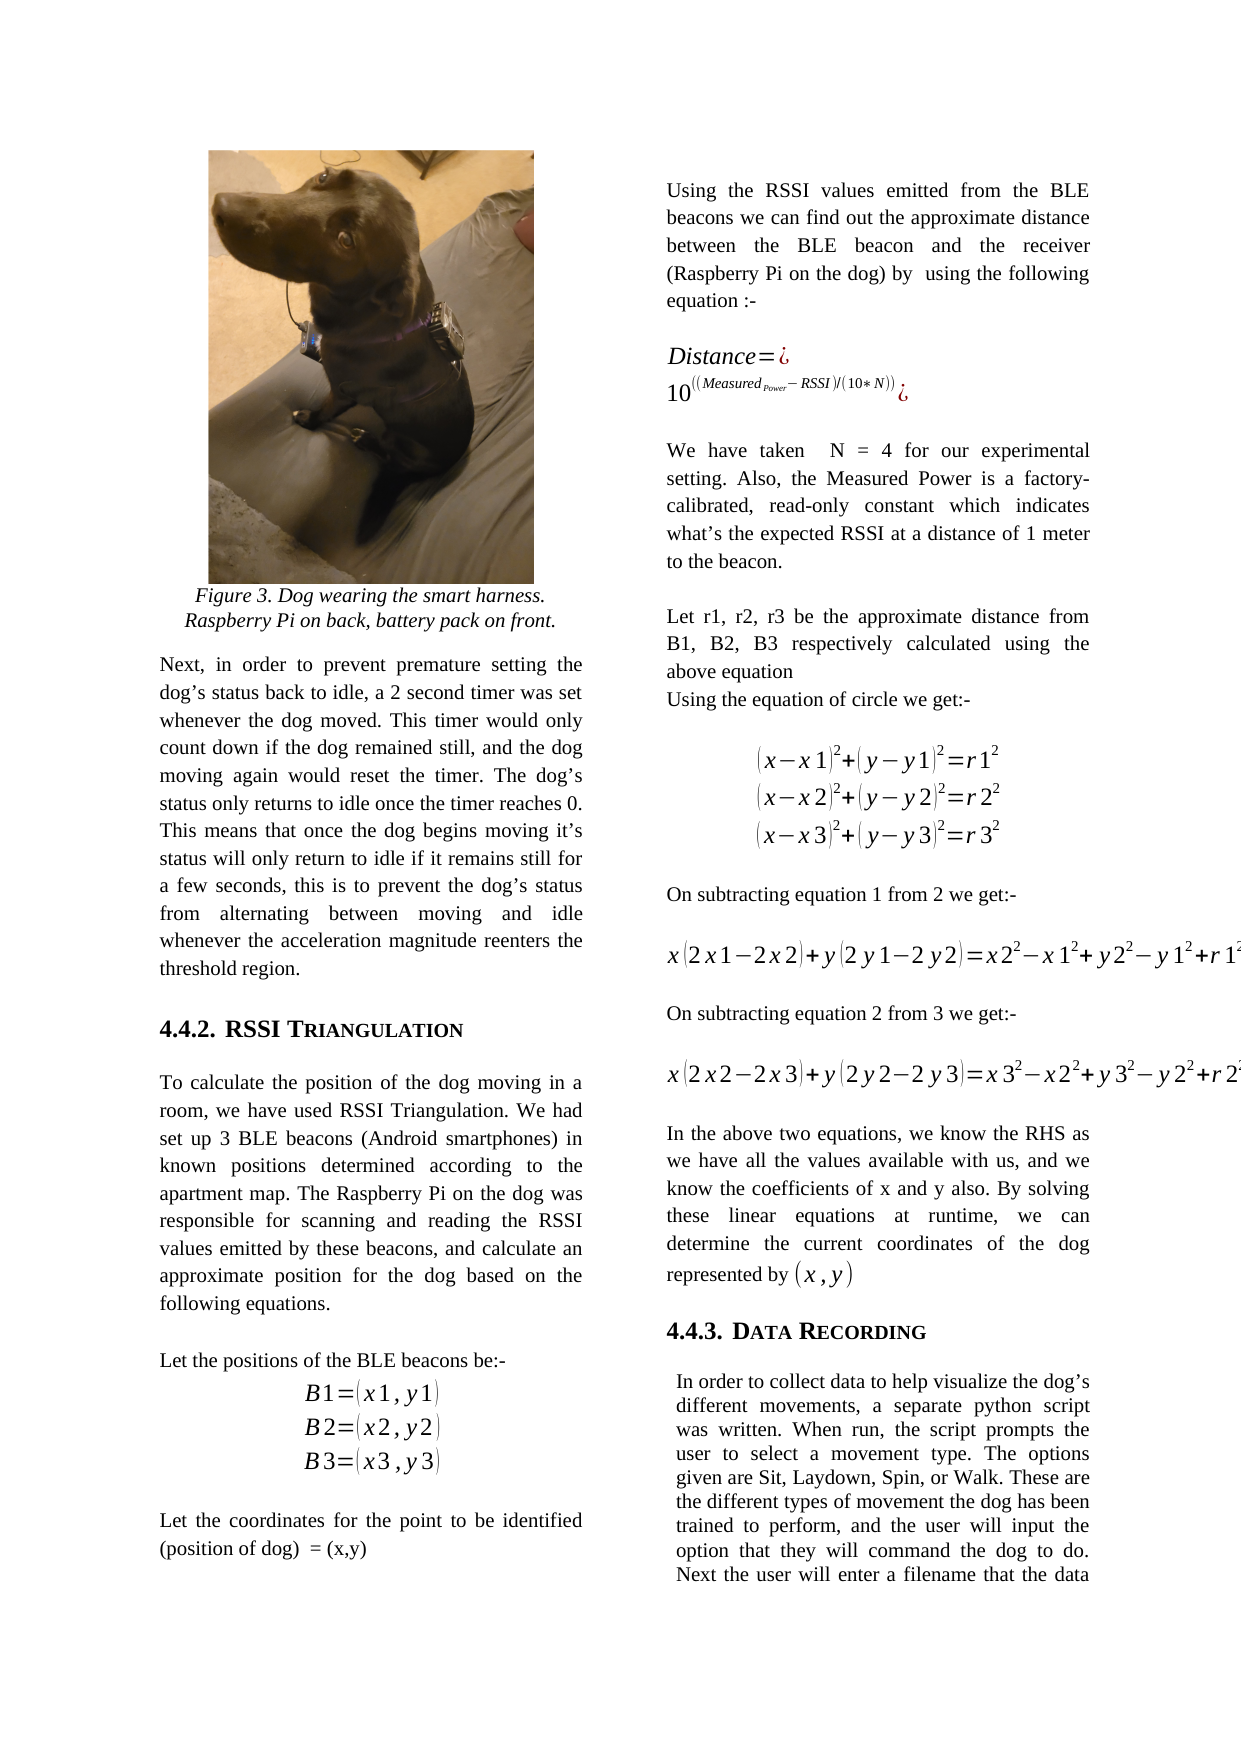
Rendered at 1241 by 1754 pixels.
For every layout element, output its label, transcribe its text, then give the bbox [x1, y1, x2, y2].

text We have taken N = 4 for our experimental setting. Also, the Measured Power is a factory-calibrated, read-only constant which indicates what’s the expected RSSI at a distance of 1 meter to the beacon. [666, 438, 1090, 573]
text Let the coordinates for the point to be identified (position of dog) = (x,y) [159, 1508, 583, 1560]
text Figure 3. Dog wearing the smart harness. Raspberry Pi on back, battery pack on front. [159, 583, 583, 632]
text Using the equation of circle we get:- [666, 687, 1090, 711]
text Let r1, r2, r3 be the approximate distance from B1, B2, B3 respectively calculated using the above equation [666, 604, 1090, 683]
text On subtracting equation 1 from 2 we get:- [666, 882, 1090, 906]
list RSSI Triangulation [178, 1014, 583, 1043]
text In the above two equations, we know the RHS as we have all the values available with us, and we know the coefficients of x and y also. By solving these linear equations at runtime, we can determine the current coordinates of the dog represented by [666, 1121, 1090, 1289]
text Next, in order to prevent premature setting the dog’s status back to idle, a 2 second timer was set whenever the dog moved. This timer would only count down if the dog remained still, and the dog moving again would reset the timer. The dog’s status only returns to idle once the timer reaches 0. This means that once the dog begins moving it’s status will only return to idle if it remains still for a few seconds, this is to prevent the dog’s status from alternating between moving and idle whenever the acceleration magnitude reenters the threshold region. [159, 652, 583, 980]
text To calculate the position of the dog moving in a room, we have used RSSI Triangulation. We had set up 3 BLE beacons (Android smartphones) in known positions determined according to the apartment map. The Raspberry Pi on the dog was responsible for scanning and reading the RSSI values emitted by these beacons, and calculate an approximate position for the dog based on the following equations. [159, 1070, 583, 1315]
text On subtracting equation 2 from 3 we get:- [666, 1001, 1090, 1025]
text Let the positions of the BLE beacons be:- [159, 1346, 583, 1374]
text Using the RSSI values emitted from the BLE beacons we can find out the approximate distance between the BLE beacon and the receiver (Raspberry Pi on the dog) by using the following equation :- [666, 150, 1090, 312]
list Data Recording [685, 1316, 1090, 1345]
picture [209, 151, 534, 584]
